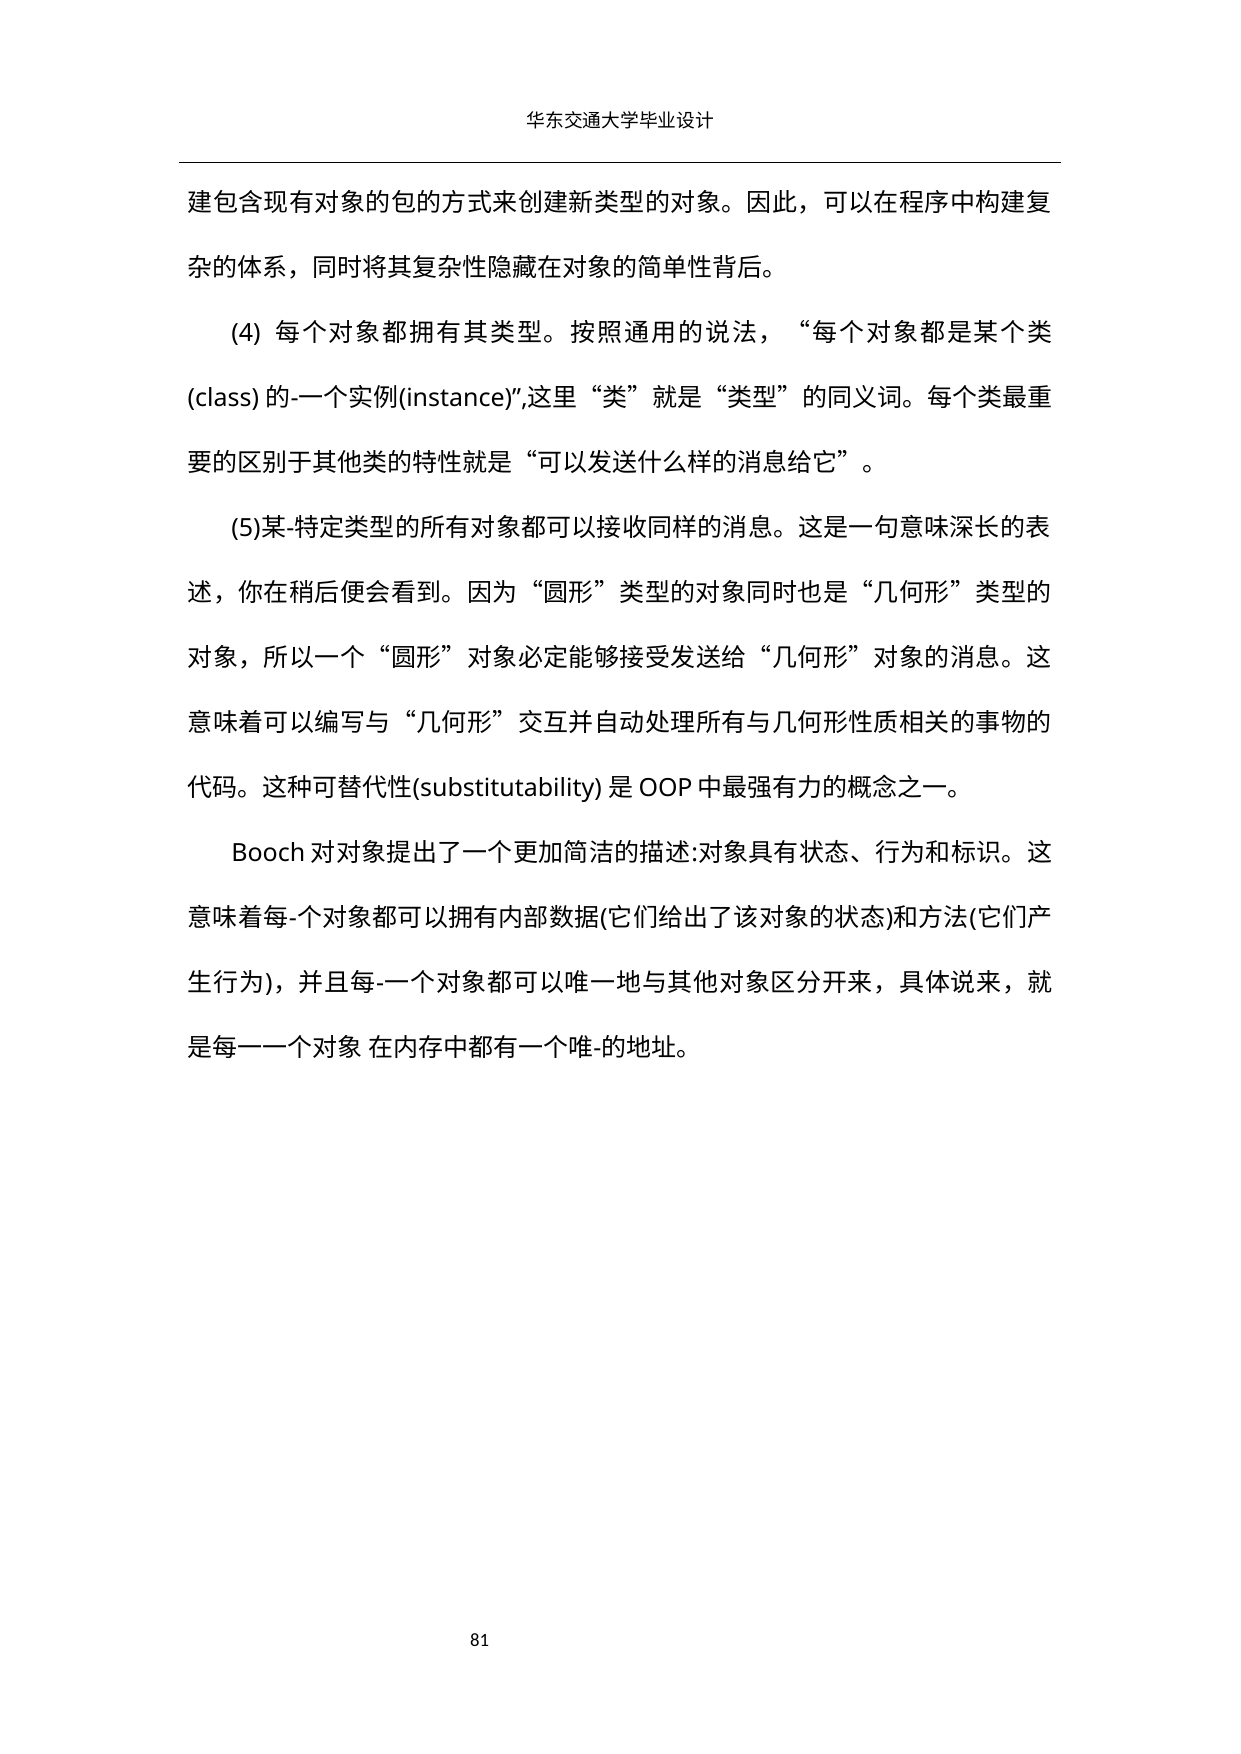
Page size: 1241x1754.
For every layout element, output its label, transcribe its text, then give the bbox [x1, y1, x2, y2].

list Booch对对象提出了一个更加简洁的描述:对象具有状态、行为和标识。这意味着每-个对象都可以拥有内部数据(它们给出了该对象的状态)和方法(它们产生行为)，并且每-一个对象都可以唯一地与其他对象区分开来，具体说来，就是每一一个对象 在内存中都有一个唯-的地址。 [187, 818, 1053, 1078]
list 每个对象都拥有其类型。按照通用的说法，“每个对象都是某个类(class) 的-一个实例(instance)”,这里“类”就是“类型”的同义词。每个类最重要的区别于其他类的特性就是“可以发送什么样的消息给它”。 [187, 298, 1053, 493]
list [187, 168, 1053, 298]
list (5)某-特定类型的所有对象都可以接收同样的消息。这是一句意味深长的表述，你在稍后便会看到。因为“圆形”类型的对象同时也是“几何形”类型的对象，所以一个“圆形”对象必定能够接受发送给“几何形”对象的消息。这意味着可以编写与“几何形”交互并自动处理所有与几何形性质相关的事物的代码。这种可替代性(substitutability) 是OOP中最强有力的概念之一。 [187, 493, 1053, 818]
